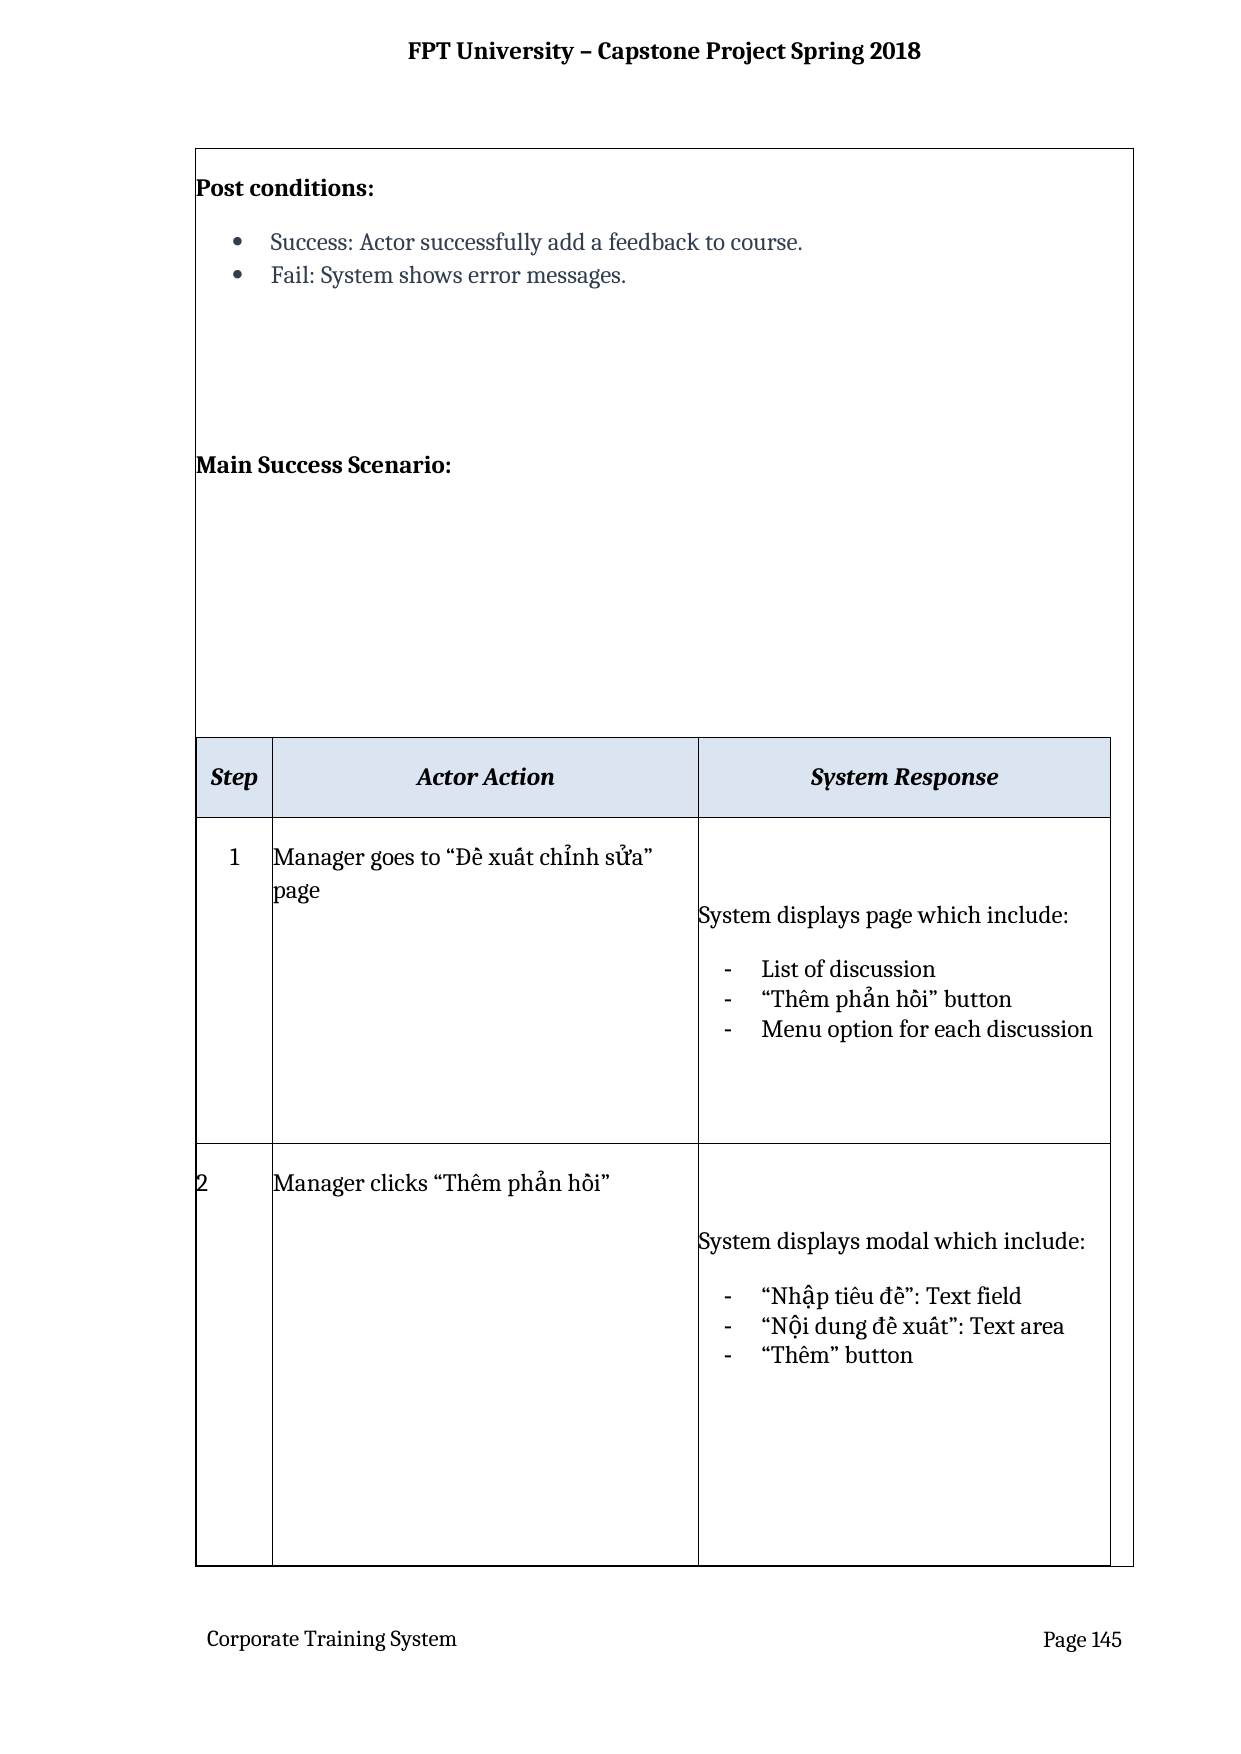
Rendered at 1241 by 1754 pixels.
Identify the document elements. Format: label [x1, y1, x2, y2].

table_cell [196, 149, 1133, 1566]
